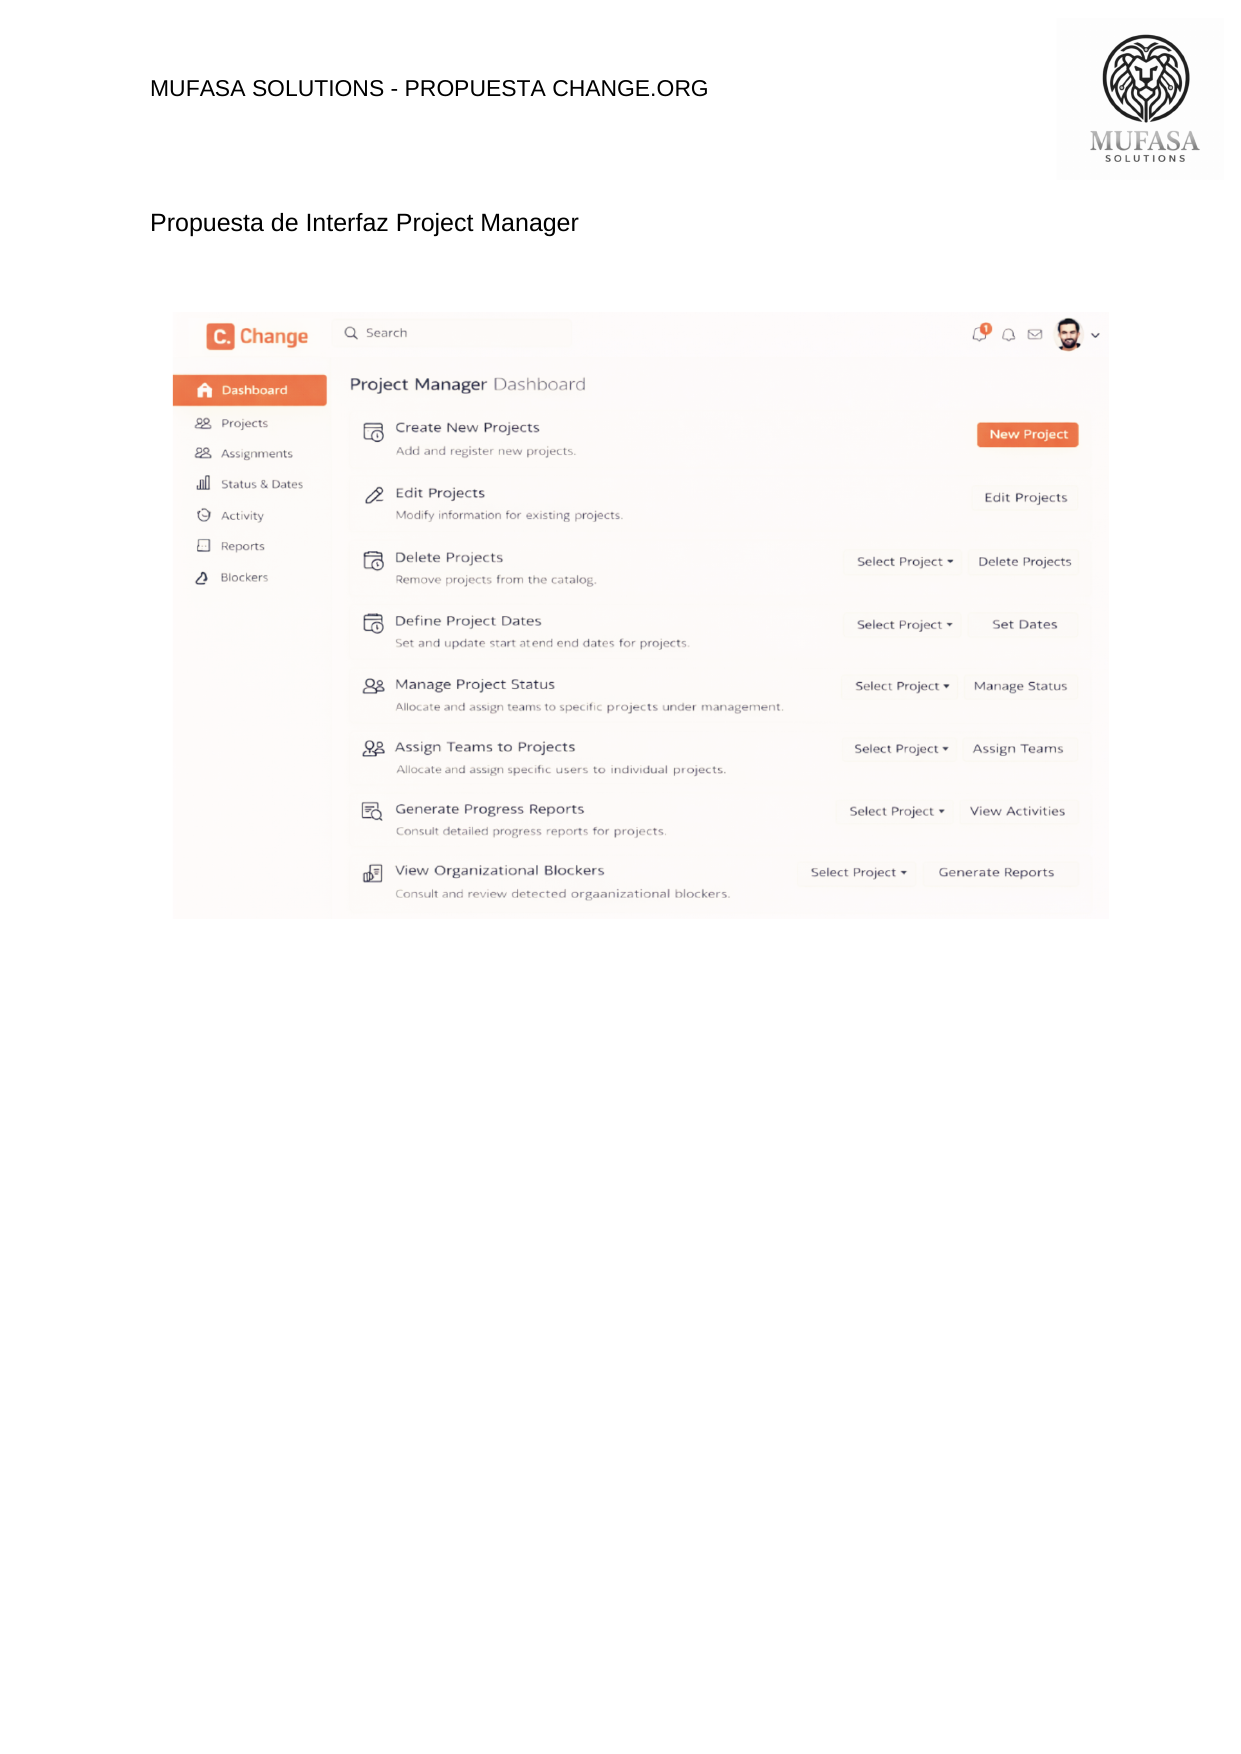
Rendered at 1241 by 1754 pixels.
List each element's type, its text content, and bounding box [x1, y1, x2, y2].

subtitle Propuesta de Interfaz Project Manager [150, 207, 1090, 236]
picture [168, 312, 1109, 919]
picture [1056, 18, 1225, 180]
